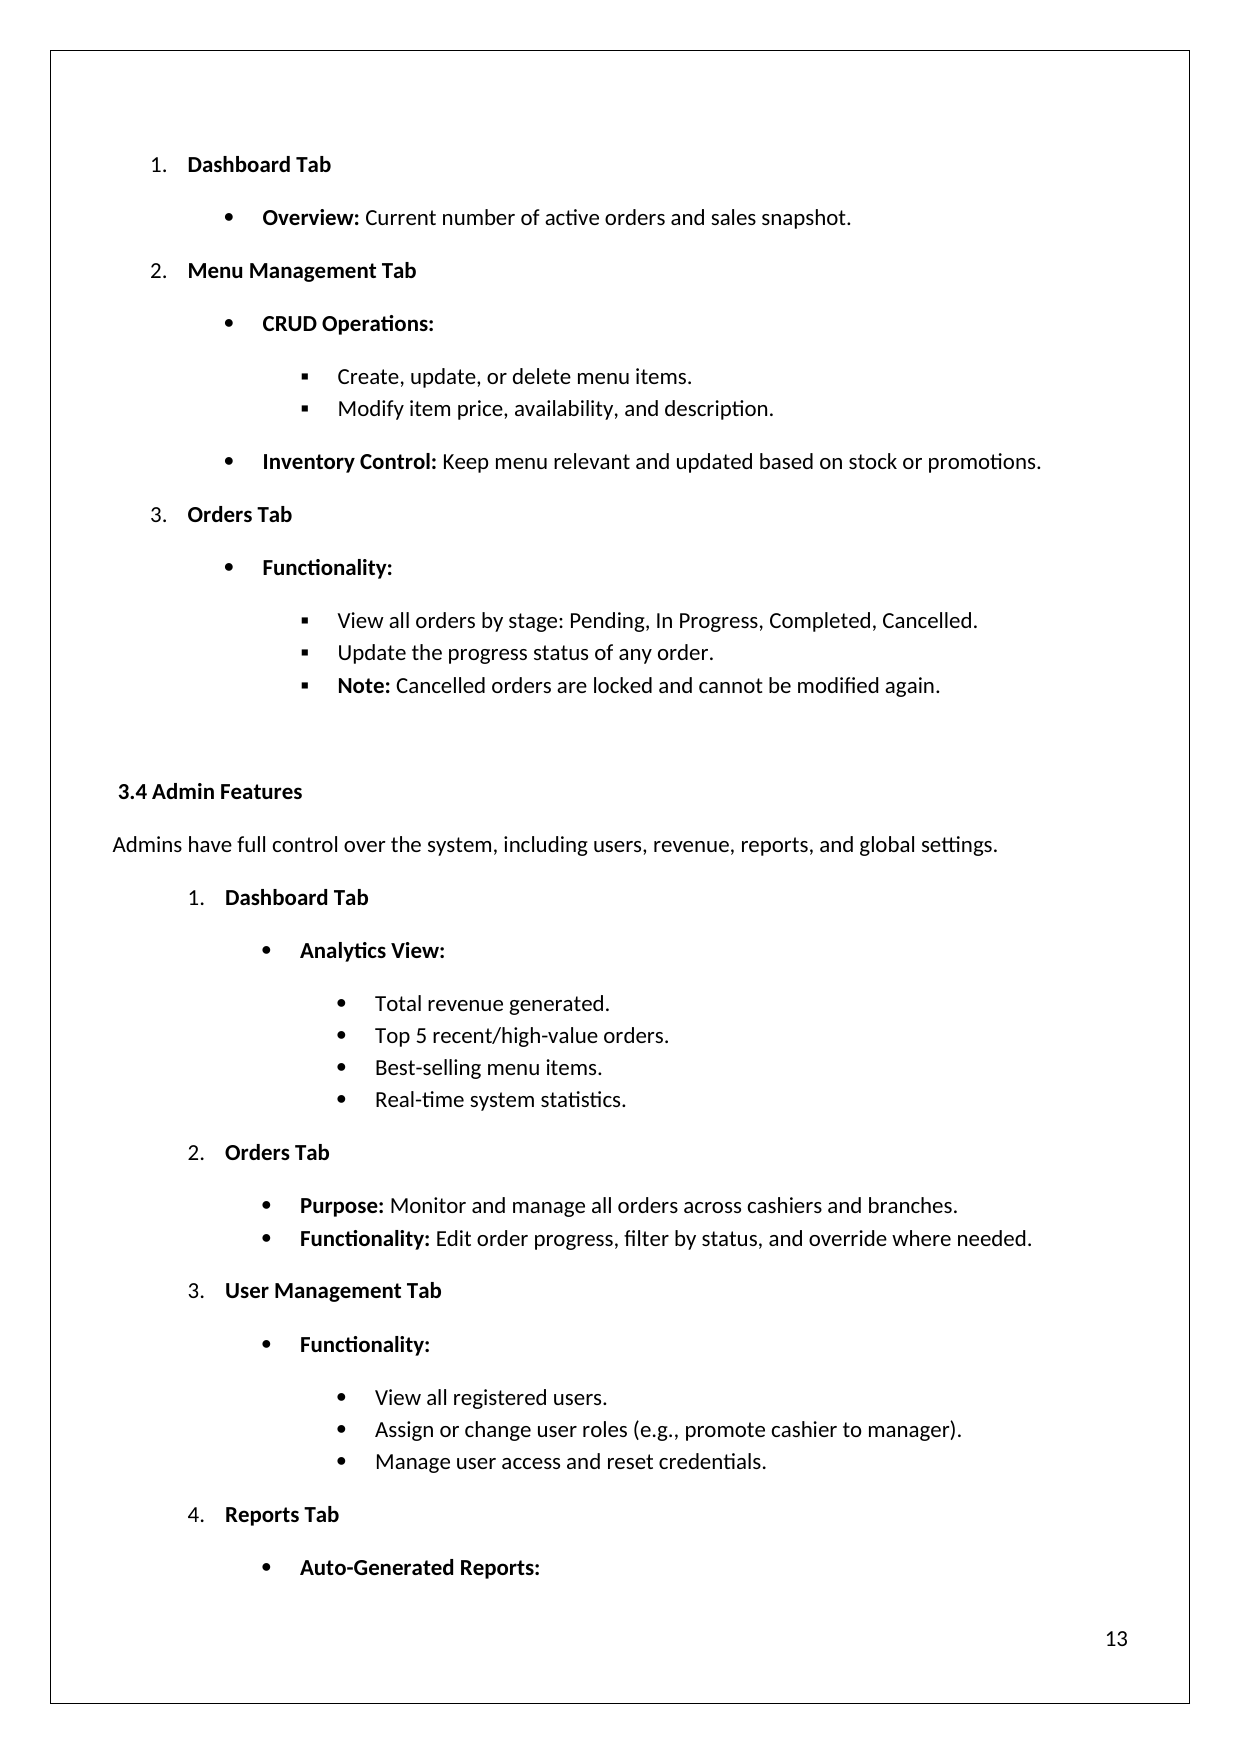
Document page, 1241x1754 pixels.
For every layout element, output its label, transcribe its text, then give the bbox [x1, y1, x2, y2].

list Orders Tab [187, 1138, 1128, 1166]
list Reports Tab [187, 1500, 1128, 1528]
list Purpose: Monitor and manage all orders across cashiers and branches. [262, 1191, 1128, 1219]
list Assign or change user roles (e.g., promote cashier to manager). [337, 1415, 1128, 1443]
list CRUD Operations: [225, 309, 1128, 337]
text 3.4 Admin Features [112, 777, 1128, 805]
list Analytics View: [262, 936, 1128, 964]
list Best-selling menu items. [337, 1053, 1128, 1081]
list Note: Cancelled orders are locked and cannot be modified again. [300, 671, 1128, 699]
list Functionality: [262, 1330, 1128, 1358]
list Dashboard Tab [187, 883, 1128, 911]
list Menu Management Tab [150, 256, 1128, 284]
list Functionality: [225, 553, 1128, 581]
list Functionality: Edit order progress, filter by status, and override where needed. [262, 1224, 1128, 1252]
list User Management Tab [187, 1277, 1128, 1305]
list Real-time system statistics. [337, 1085, 1128, 1113]
list Overview: Current number of active orders and sales snapshot. [225, 203, 1128, 231]
text Admins have full control over the system, including users, revenue, reports, and global settings. [112, 830, 1128, 858]
list Dashboard Tab [150, 150, 1128, 178]
list Total revenue generated. [337, 989, 1128, 1017]
list View all registered users. [337, 1383, 1128, 1411]
list Top 5 recent/high-value orders. [337, 1021, 1128, 1049]
list Update the progress status of any order. [300, 638, 1128, 667]
list Modify item price, availability, and description. [300, 394, 1128, 422]
list View all orders by stage: Pending, In Progress, Completed, Cancelled. [300, 606, 1128, 634]
list Inventory Control: Keep menu relevant and updated based on stock or promotions. [225, 447, 1128, 475]
list Orders Tab [150, 500, 1128, 528]
list Manage user access and reset credentials. [337, 1447, 1128, 1475]
list Create, update, or delete menu items. [300, 362, 1128, 390]
list Auto-Generated Reports: [262, 1553, 1128, 1581]
